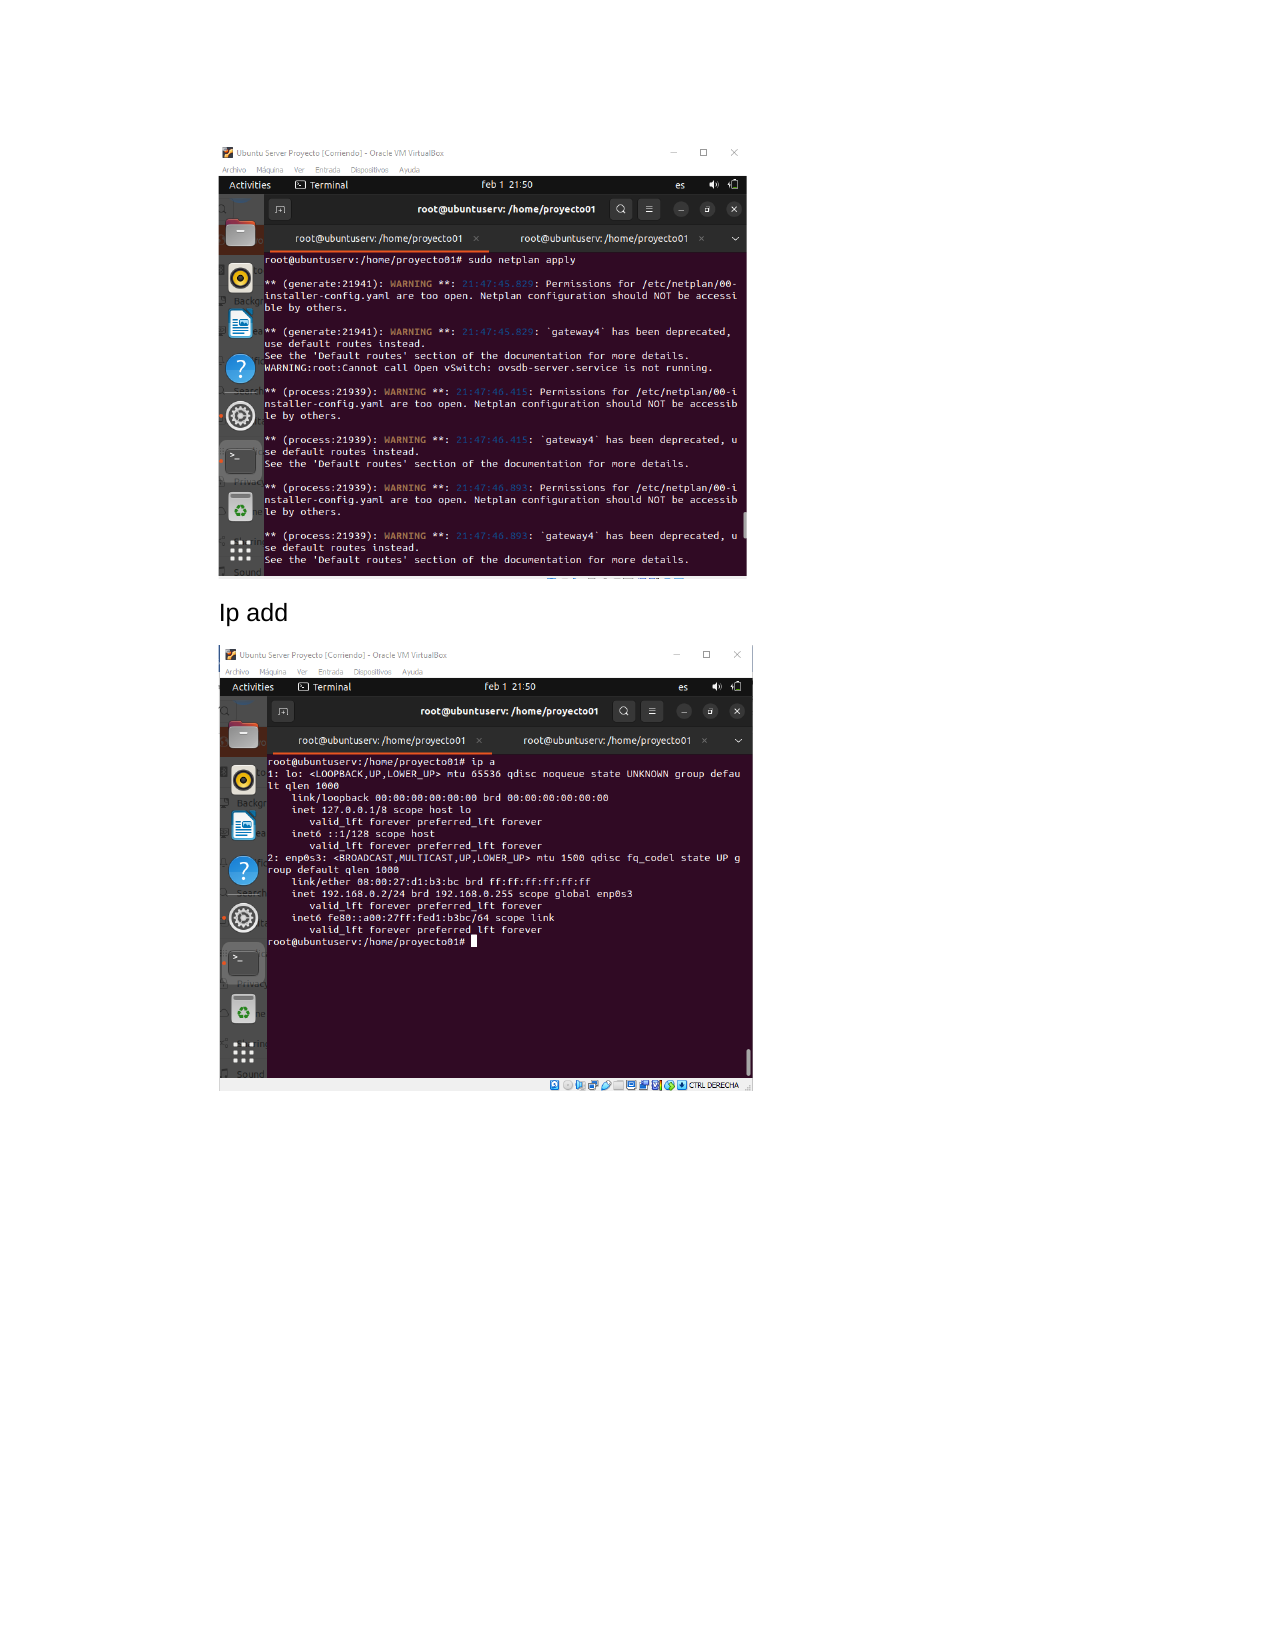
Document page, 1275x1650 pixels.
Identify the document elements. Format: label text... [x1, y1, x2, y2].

picture [218, 645, 753, 1091]
picture [218, 147, 747, 579]
text Ip add [218, 598, 1127, 627]
